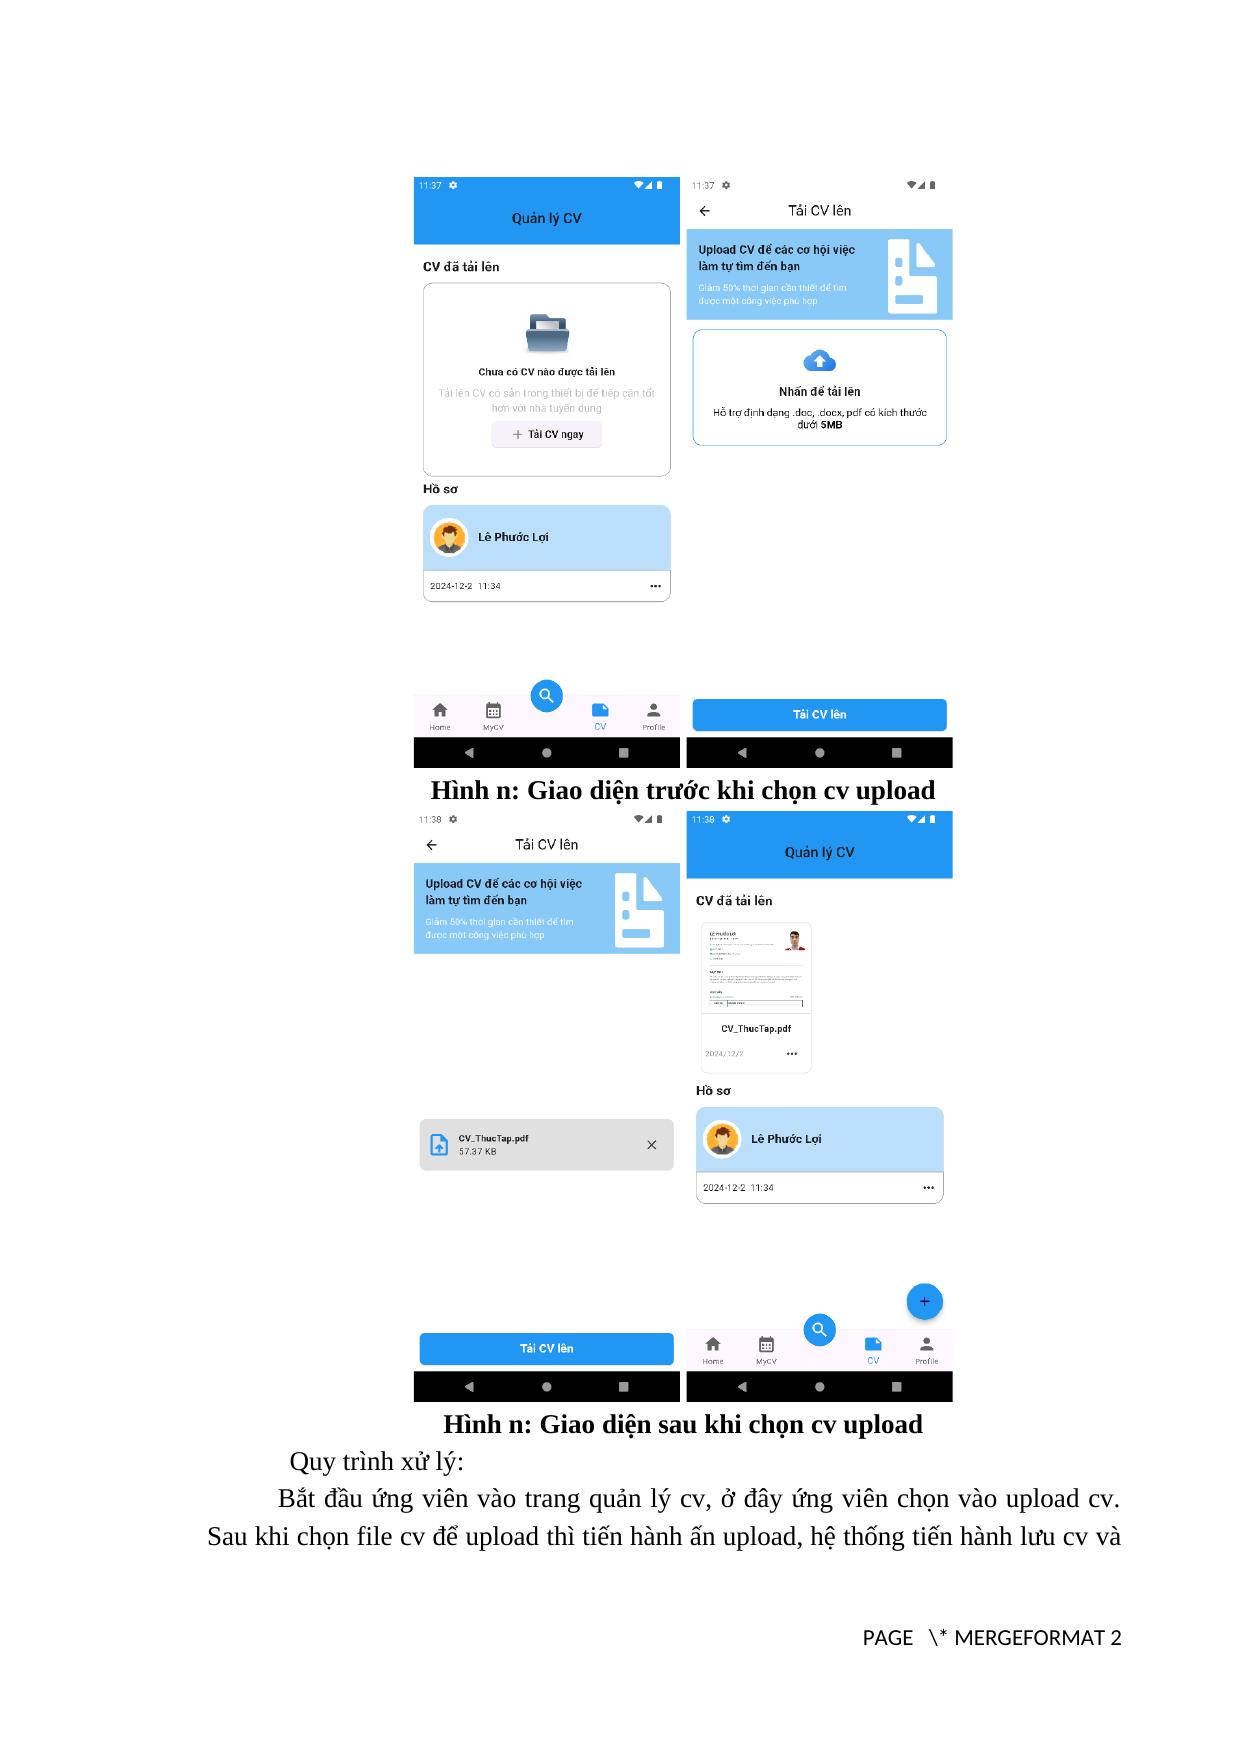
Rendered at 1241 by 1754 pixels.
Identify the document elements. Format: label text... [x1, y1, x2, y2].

picture [686, 177, 953, 768]
text Quy trình xử lý: [256, 1445, 1122, 1476]
text Hình n: Giao diện trước khi chọn cv upload [244, 774, 1122, 805]
picture [413, 811, 680, 1402]
picture [413, 177, 680, 768]
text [207, 1482, 1122, 1551]
text Hình n: Giao diện sau khi chọn cv upload [244, 1408, 1122, 1439]
picture [686, 811, 953, 1402]
